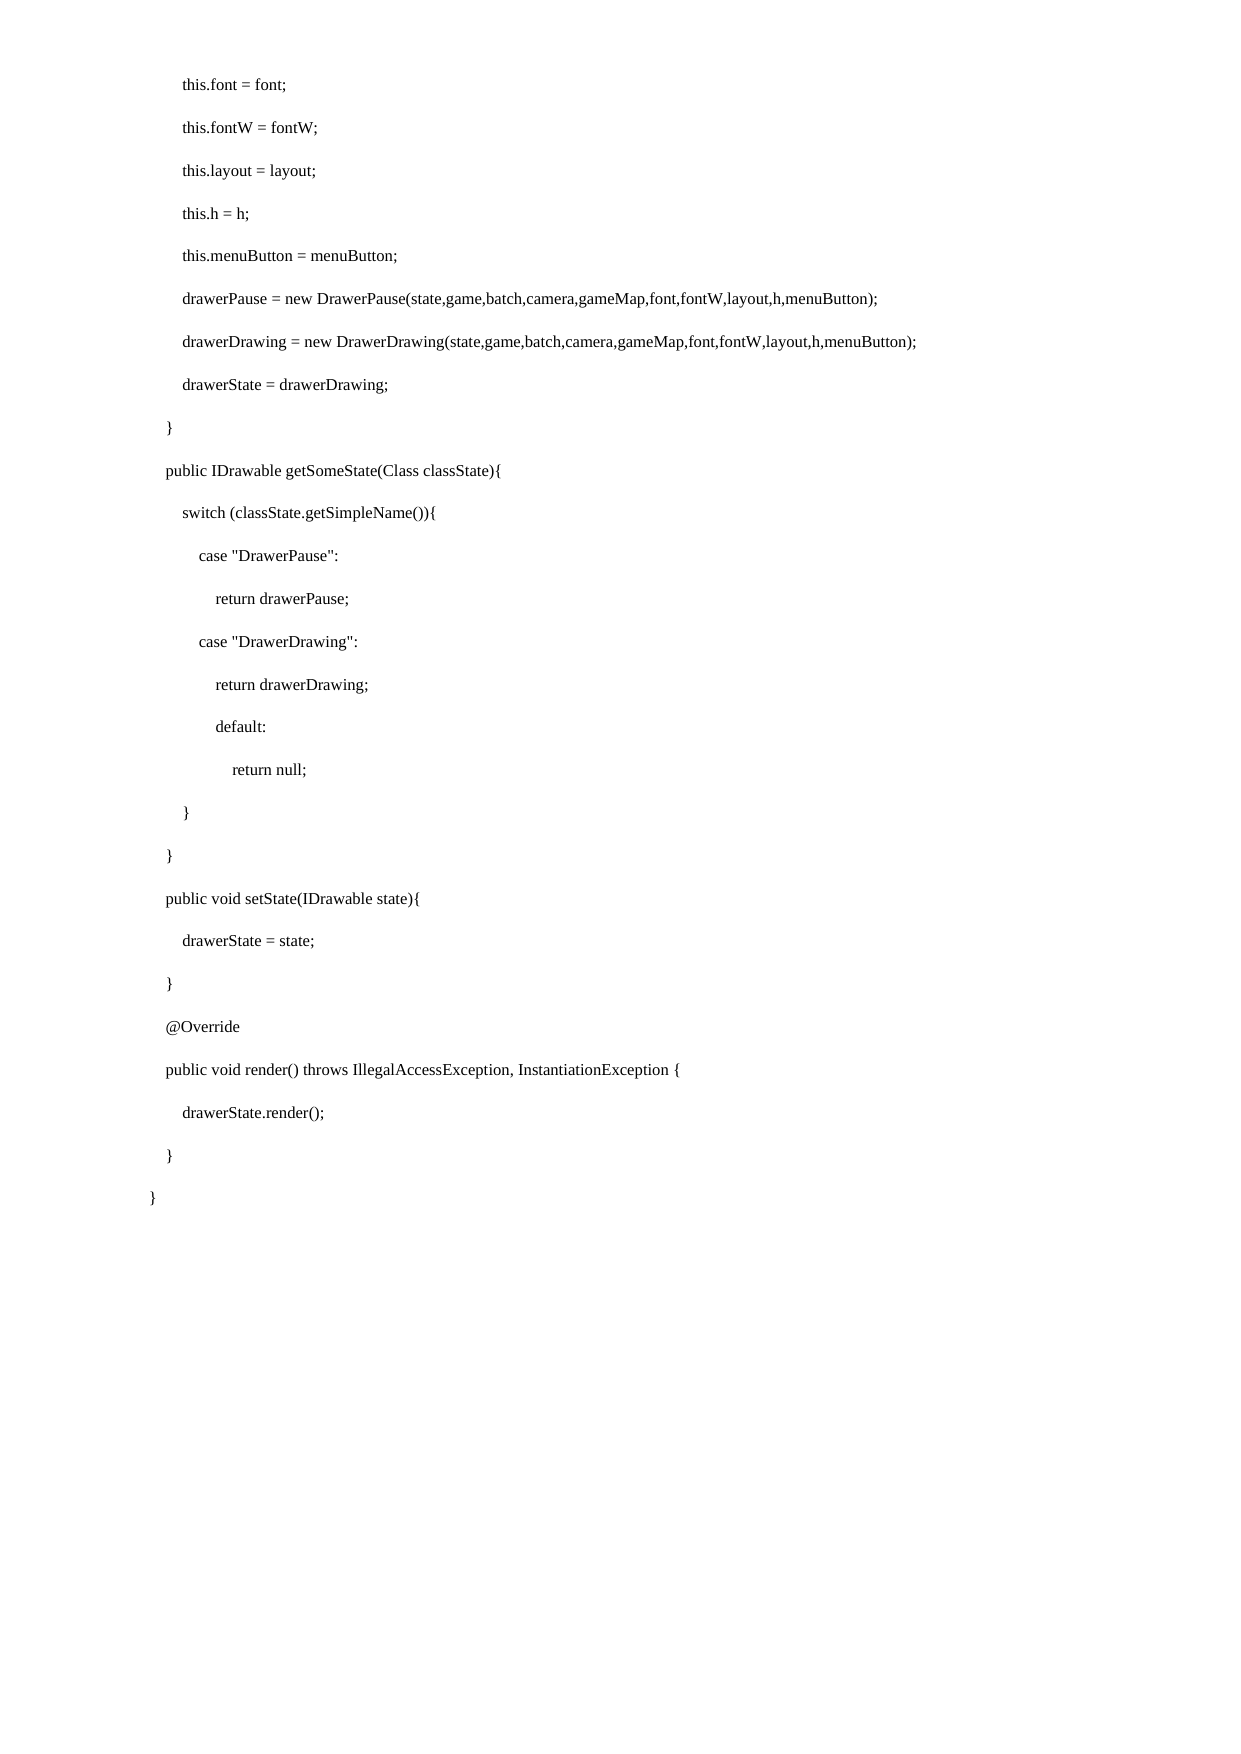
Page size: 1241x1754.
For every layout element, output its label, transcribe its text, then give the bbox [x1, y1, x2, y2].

text drawerState = drawerDrawing; [75, 375, 1165, 394]
text default: [75, 717, 1165, 736]
text } [75, 974, 1165, 993]
text drawerPause = new DrawerPause(state,game,batch,camera,gameMap,font,fontW,layout,h,menuButton); [75, 289, 1165, 308]
text public void render() throws IllegalAccessException, InstantiationException { [75, 1060, 1165, 1079]
text return drawerPause; [75, 589, 1165, 608]
text drawerState.render(); [75, 1102, 1165, 1122]
text } [75, 803, 1165, 822]
text return drawerDrawing; [75, 674, 1165, 693]
text } [75, 846, 1165, 865]
text return null; [75, 760, 1165, 779]
text this.menuButton = menuButton; [75, 246, 1165, 265]
text this.h = h; [75, 203, 1165, 223]
text switch (classState.getSimpleName()){ [75, 503, 1165, 522]
text } [75, 417, 1165, 437]
text public IDrawable getSomeState(Class classState){ [75, 460, 1165, 479]
text this.layout = layout; [75, 161, 1165, 180]
text this.font = font; [75, 75, 1165, 94]
text } [75, 1188, 1165, 1207]
text drawerDrawing = new DrawerDrawing(state,game,batch,camera,gameMap,font,fontW,layout,h,menuButton); [75, 332, 1165, 351]
text @Override [75, 1017, 1165, 1036]
text } [75, 1145, 1165, 1164]
text case "DrawerDrawing": [75, 632, 1165, 651]
text this.fontW = fontW; [75, 118, 1165, 137]
text drawerState = state; [75, 931, 1165, 950]
text public void setState(IDrawable state){ [75, 888, 1165, 908]
text case "DrawerPause": [75, 546, 1165, 565]
